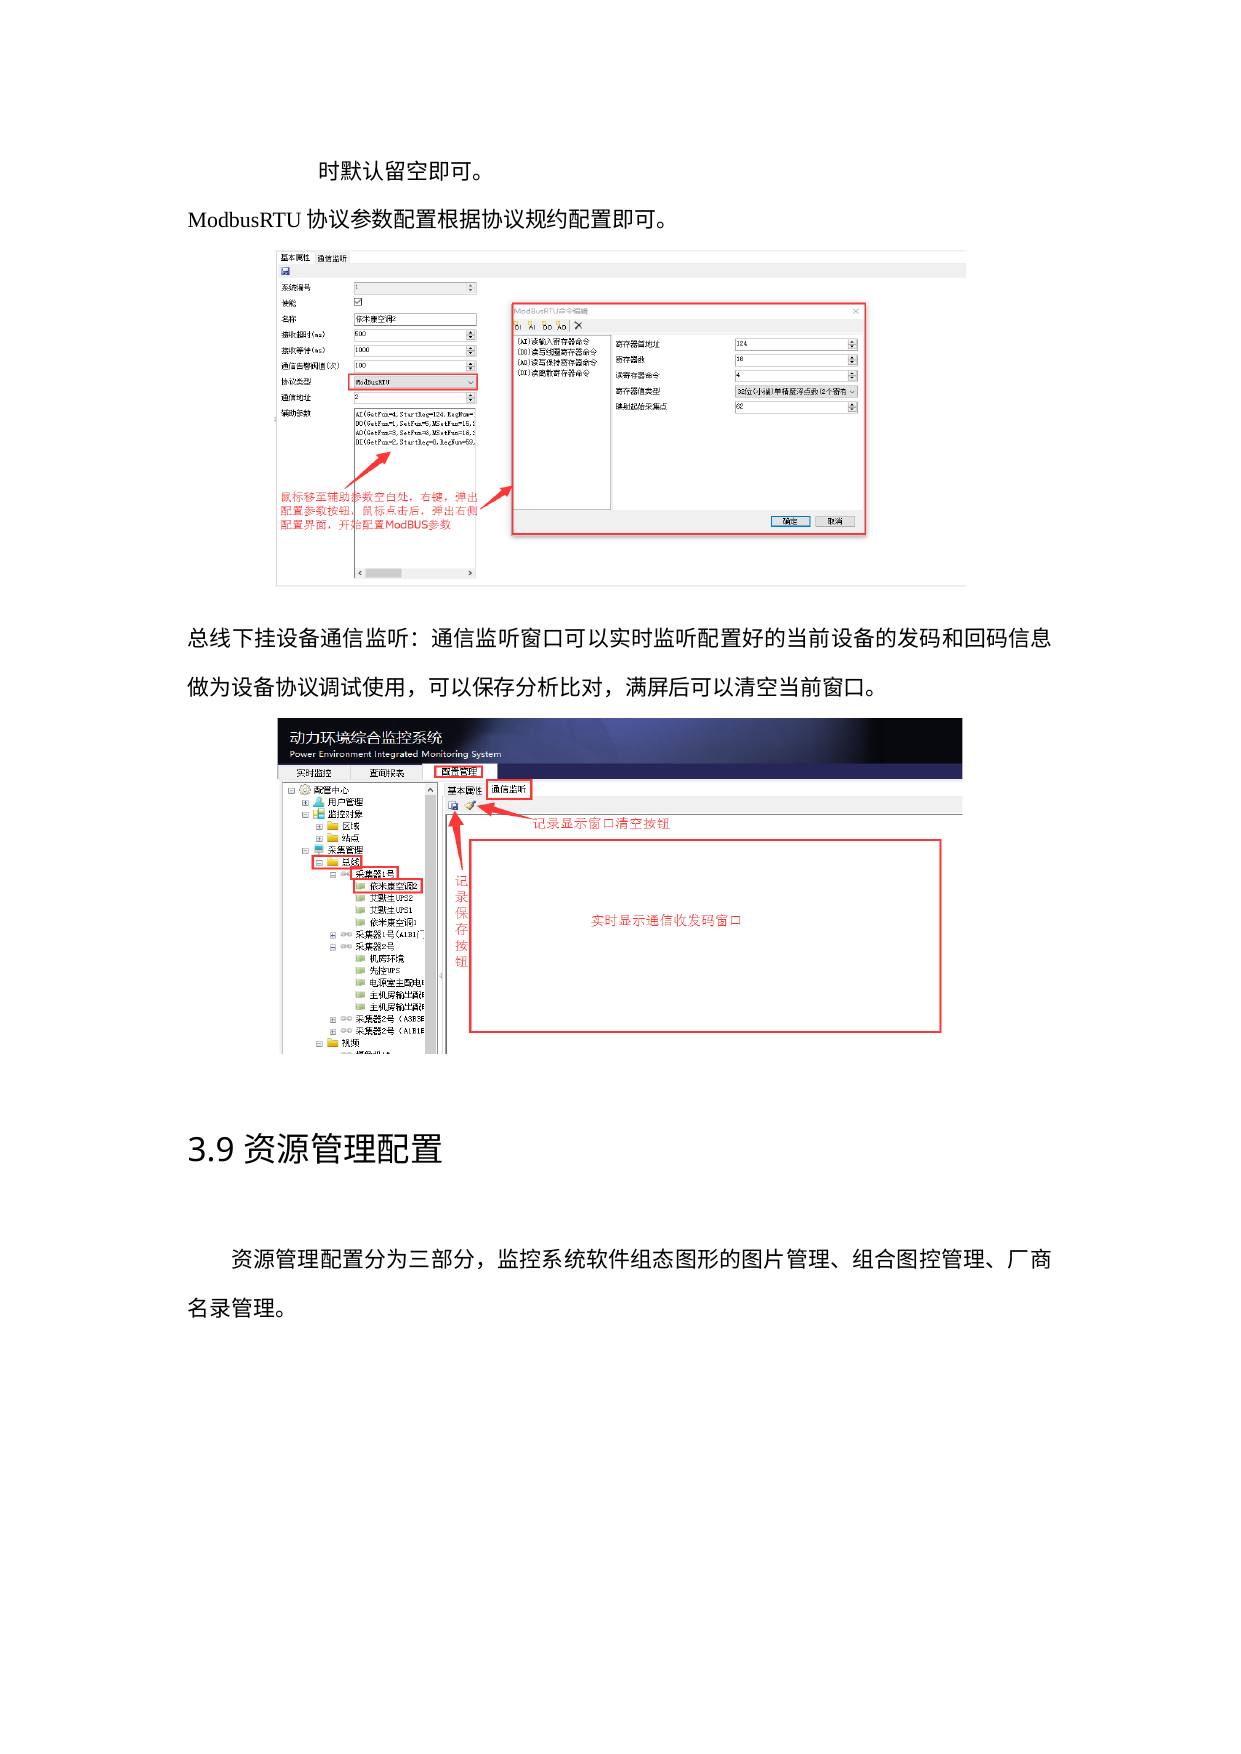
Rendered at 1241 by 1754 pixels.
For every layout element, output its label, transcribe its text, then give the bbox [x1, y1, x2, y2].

subtitle 3.9 资源管理配置 [187, 1114, 1053, 1179]
text ModbusRTU协议参数配置根据协议规约配置即可。 [187, 202, 1053, 234]
picture [274, 250, 967, 587]
text 资源管理配置分为三部分，监控系统软件组态图形的图片管理、组合图控管理、厂商名录管理。 [187, 1241, 1053, 1323]
text 总线下挂设备通信监听：通信监听窗口可以实时监听配置好的当前设备的发码和回码信息，做为设备协议调试使用，可以保存分析比对，满屏后可以清空当前窗口。 [187, 620, 1053, 702]
picture [277, 717, 963, 1054]
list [275, 153, 1053, 186]
